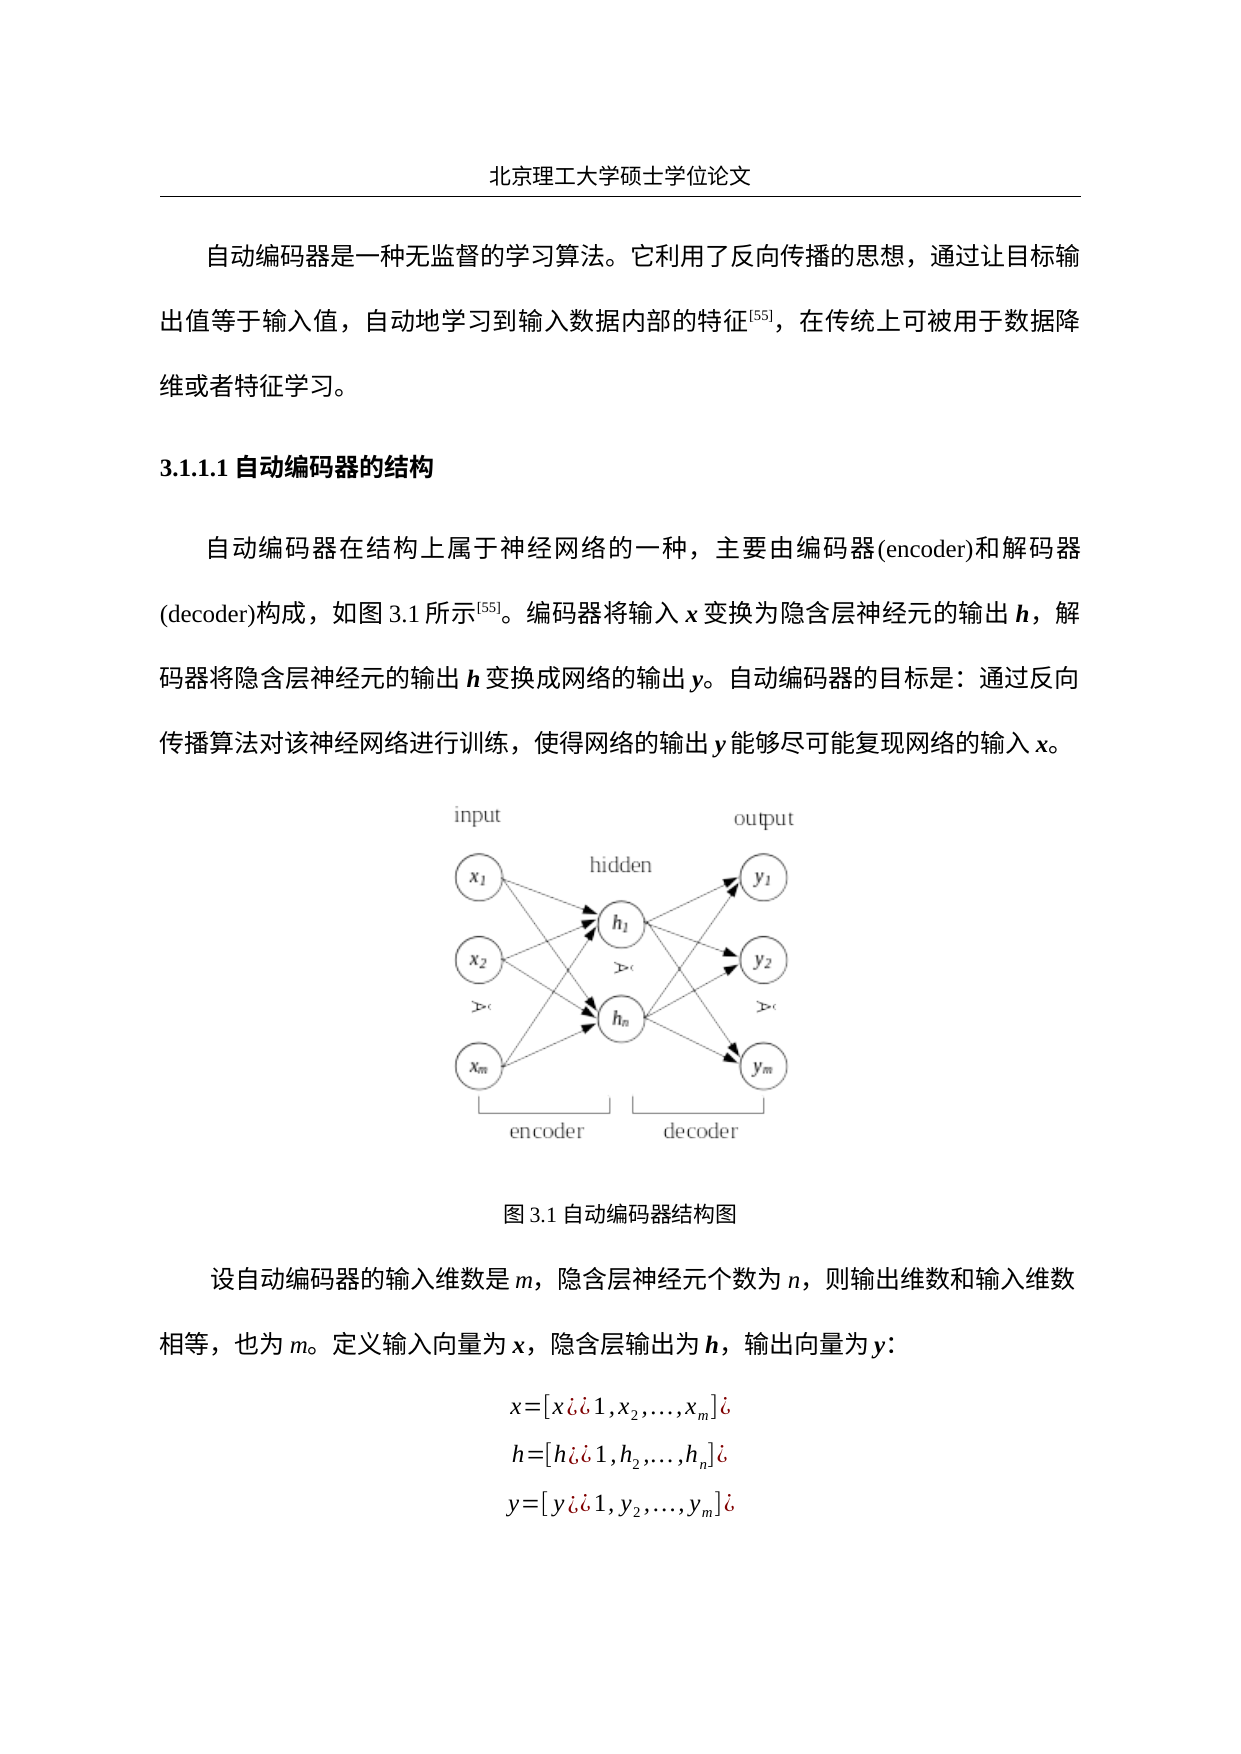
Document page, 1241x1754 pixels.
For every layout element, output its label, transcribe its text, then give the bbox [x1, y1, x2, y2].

text 自动编码器是一种无监督的学习算法。它利用了反向传播的思想，通过让目标输出值等于输入值，自动地学习到输入数据内部的特征[55]，在传统上可被用于数据降维或者特征学习。 [159, 222, 1081, 417]
text 自动编码器在结构上属于神经网络的一种，主要由编码器(encoder)和解码器(decoder)构成，如图3.1所示[55]。编码器将输入x变换为隐含层神经元的输出h，解码器将隐含层神经元的输出h变换成网络的输出y。自动编码器的目标是：通过反向传播算法对该神经网络进行训练，使得网络的输出y能够尽可能复现网络的输入x。 [159, 514, 1081, 774]
text 3.1.1.1 自动编码器的结构 [159, 433, 1081, 498]
text 设自动编码器的输入维数是m，隐含层神经元个数为n，则输出维数和输入维数相等，也为m。定义输入向量为x，隐含层输出为h，输出向量为y： [159, 1246, 1081, 1376]
text 图3.1 自动编码器结构图 [159, 1197, 1081, 1229]
